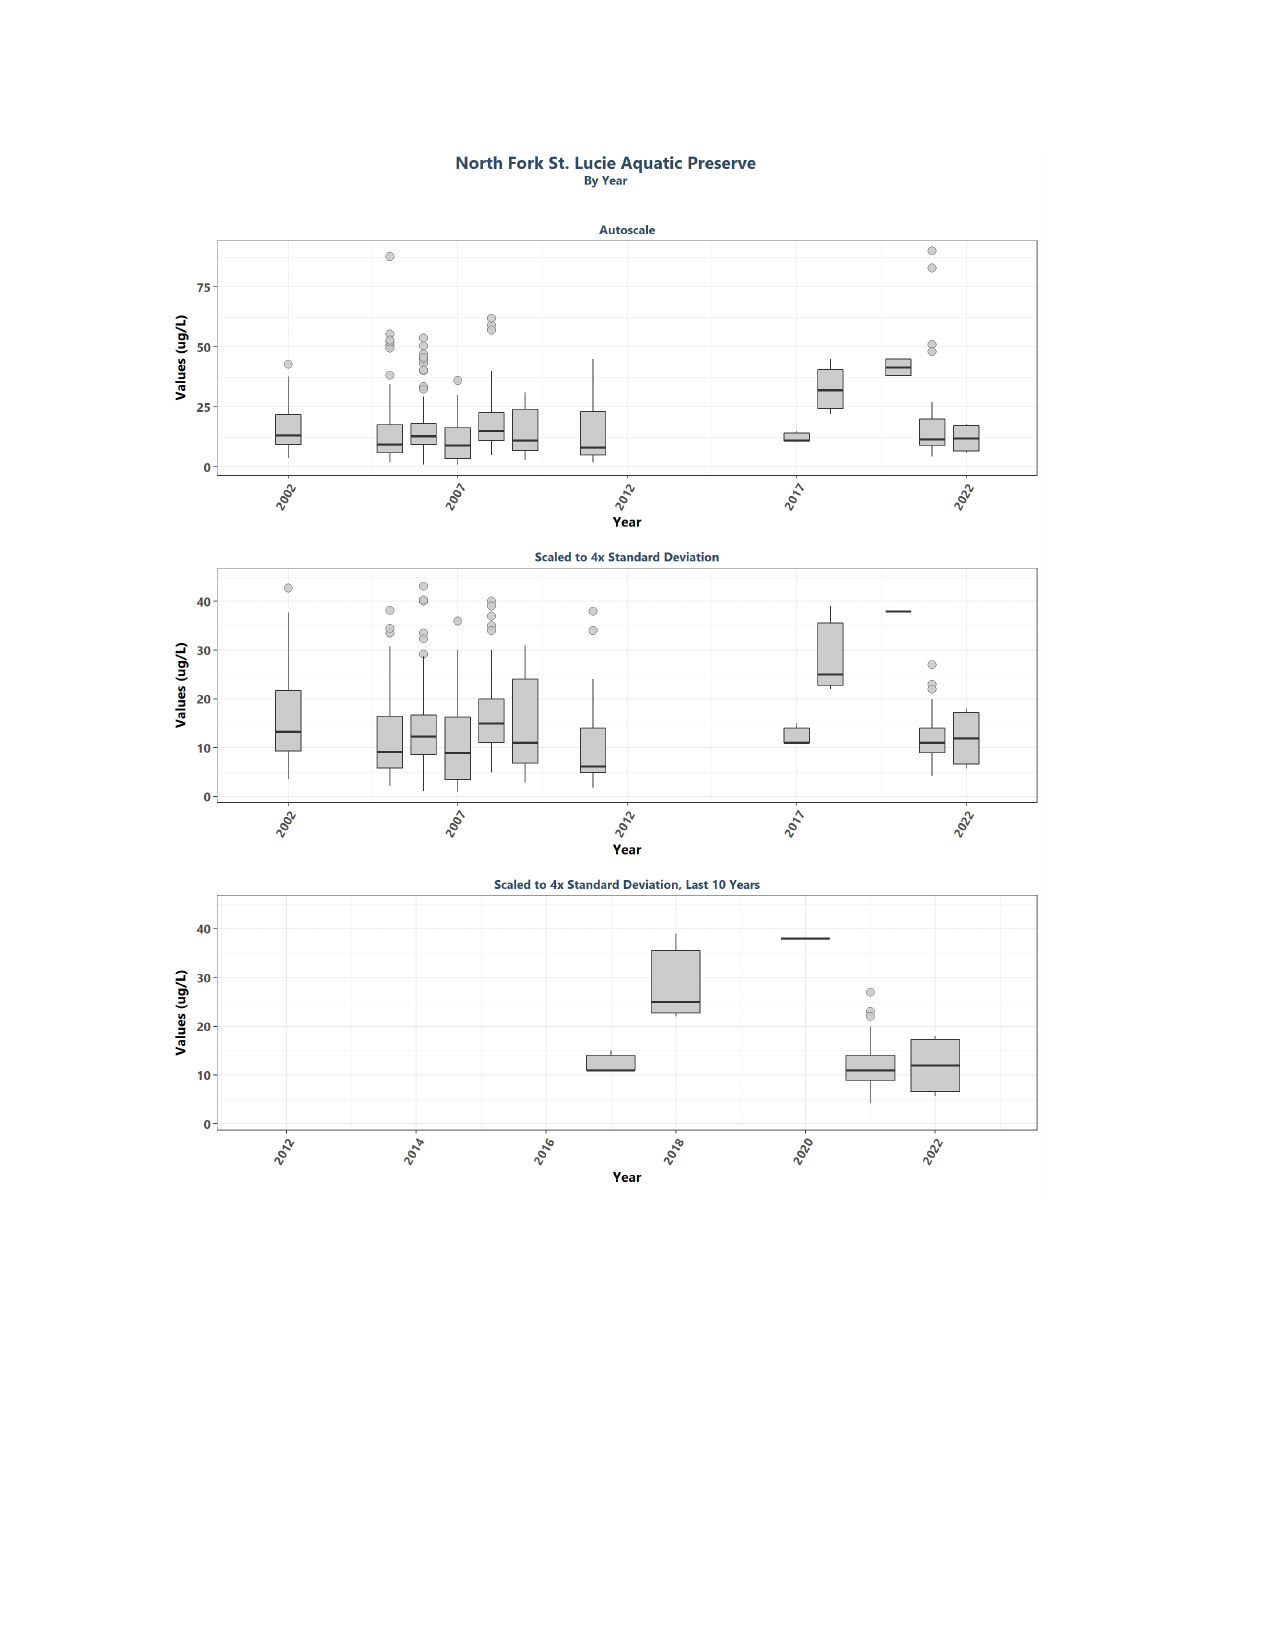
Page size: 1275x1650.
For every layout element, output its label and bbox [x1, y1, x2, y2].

picture [168, 150, 1044, 1200]
